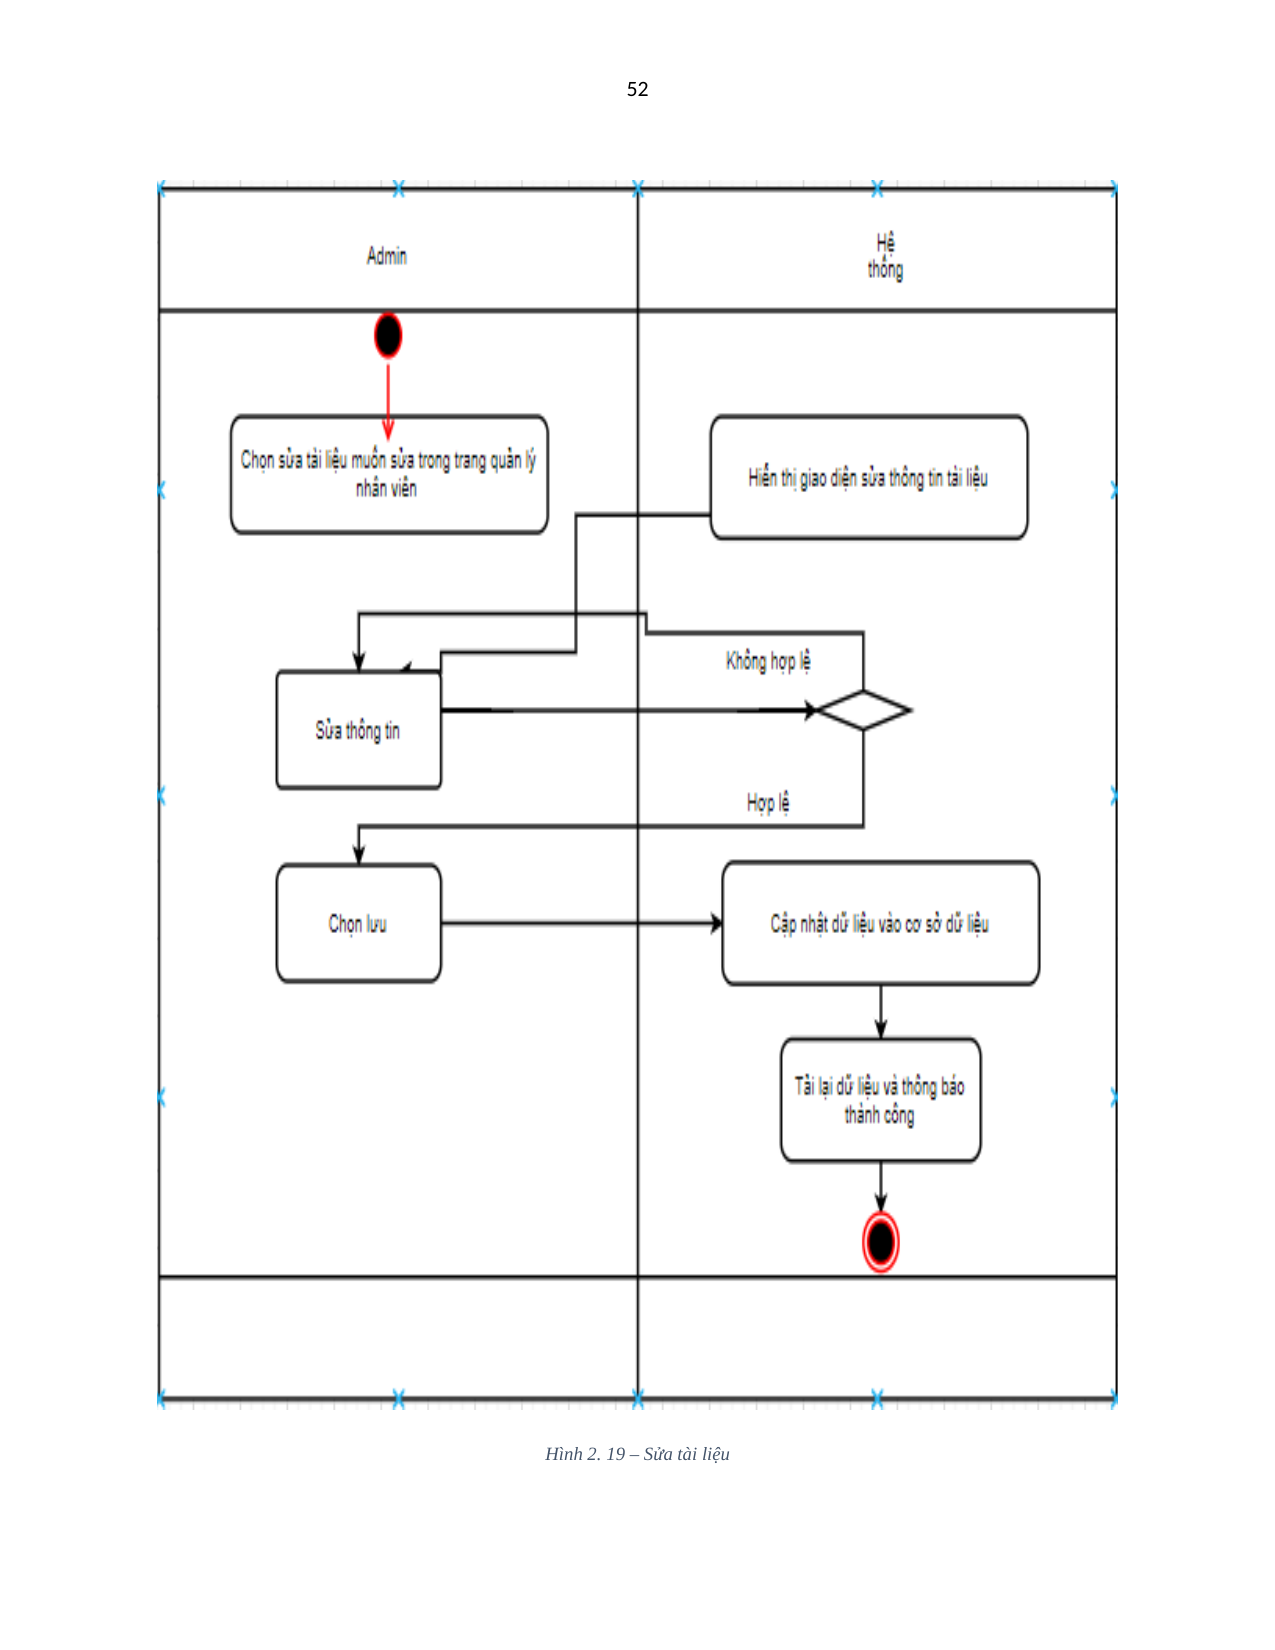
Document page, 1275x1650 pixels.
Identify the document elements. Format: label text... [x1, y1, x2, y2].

picture [157, 180, 1118, 1410]
text Hình 2. – Sửa tài liệu [150, 1443, 1125, 1464]
